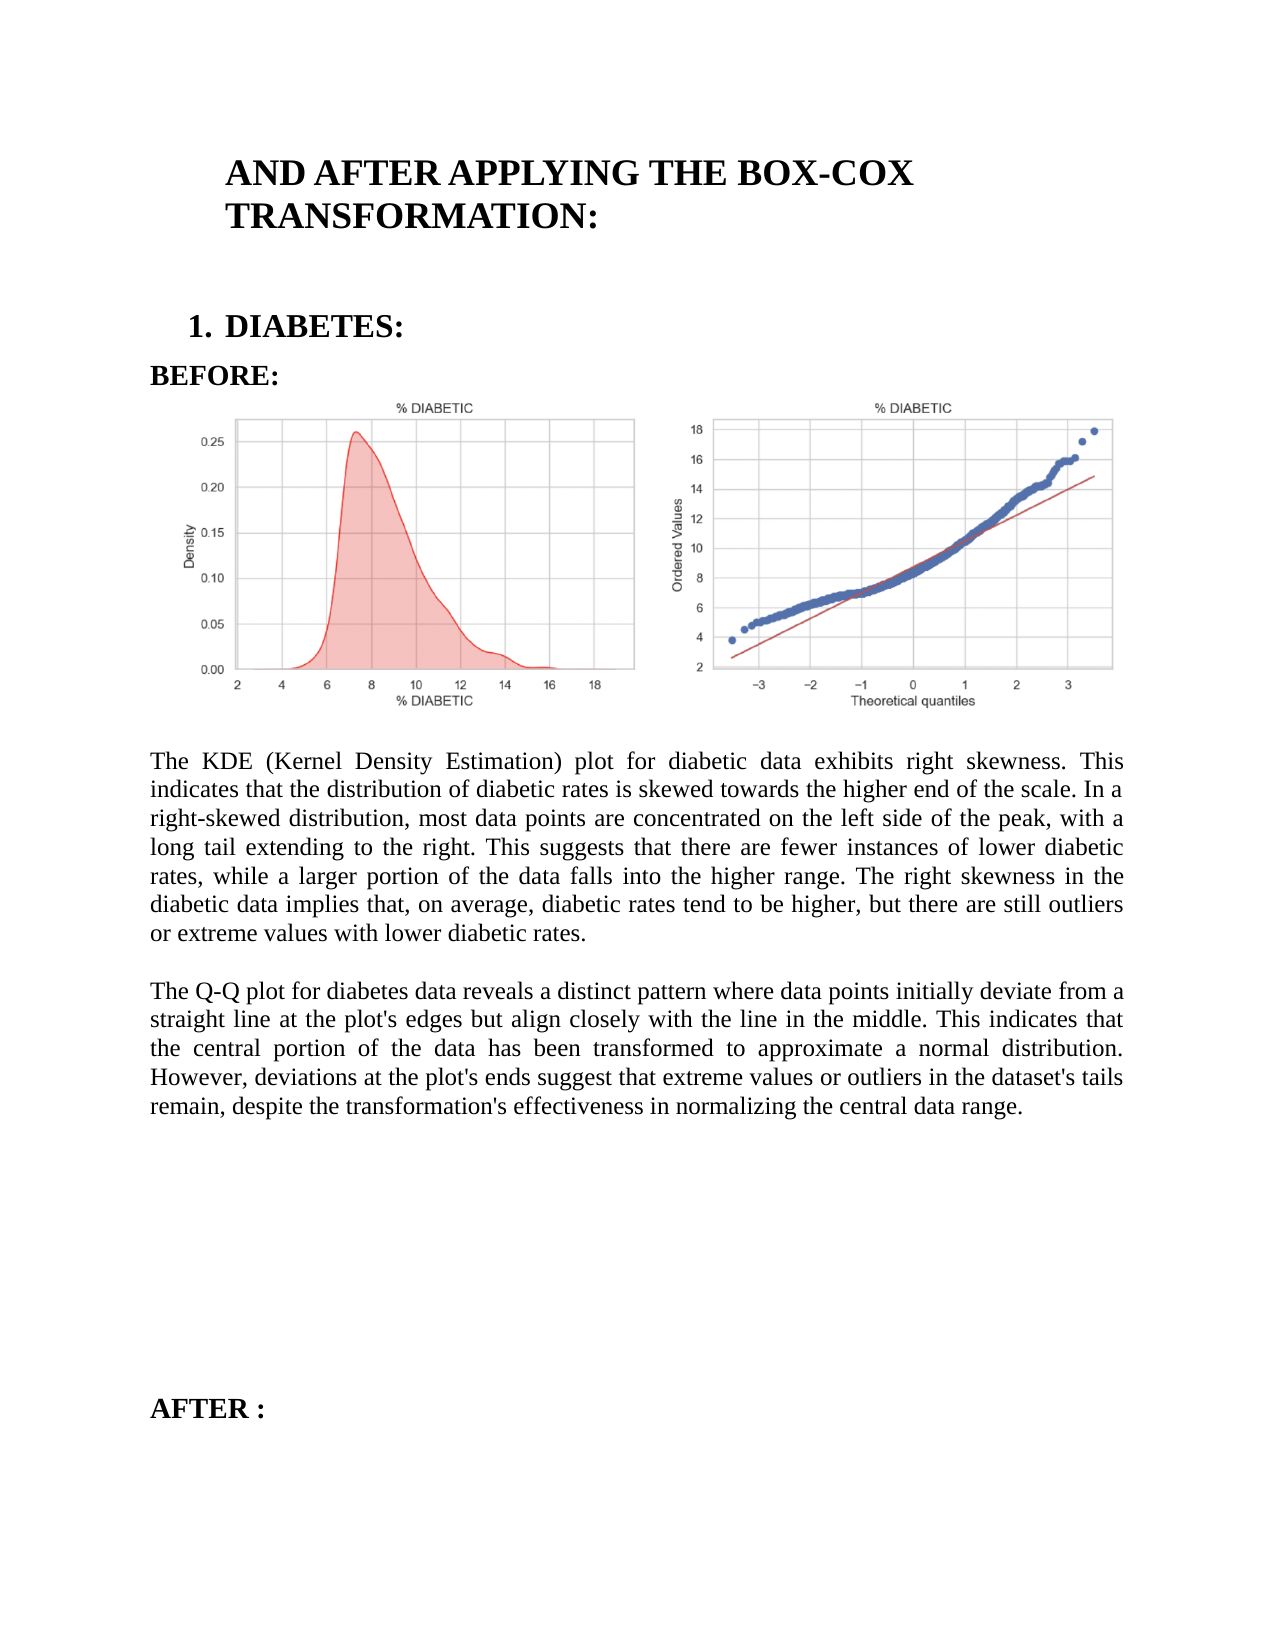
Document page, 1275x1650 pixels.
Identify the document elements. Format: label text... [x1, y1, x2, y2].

subtitle BEFORE: [150, 358, 1125, 391]
text The Q-Q plot for diabetes data reveals a distinct pattern where data points initially deviate from a straight line at the plot's edges but align closely with the line in the middle. This indicates that the central portion of the data has been transformed to approximate a normal distribution. However, deviations at the plot's ends suggest that extreme values or outliers in the dataset's tails remain, despite the transformation's effectiveness in normalizing the central data range. [150, 976, 1125, 1119]
subtitle AFTER : [150, 1392, 1125, 1425]
subtitle DIABETES: [187, 306, 1125, 344]
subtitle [187, 150, 1125, 236]
text The KDE (Kernel Density Estimation) plot for diabetic data exhibits right skewness. This indicates that the distribution of diabetic rates is skewed towards the higher end of the scale. In a right-skewed distribution, most data points are concentrated on the left side of the peak, with a long tail extending to the right. This suggests that there are fewer instances of lower diabetic rates, while a larger portion of the data falls into the higher range. The right skewness in the diabetic data implies that, on average, diabetic rates tend to be higher, but there are still outliers or extreme values with lower diabetic rates. [150, 746, 1125, 947]
picture [150, 391, 1125, 717]
